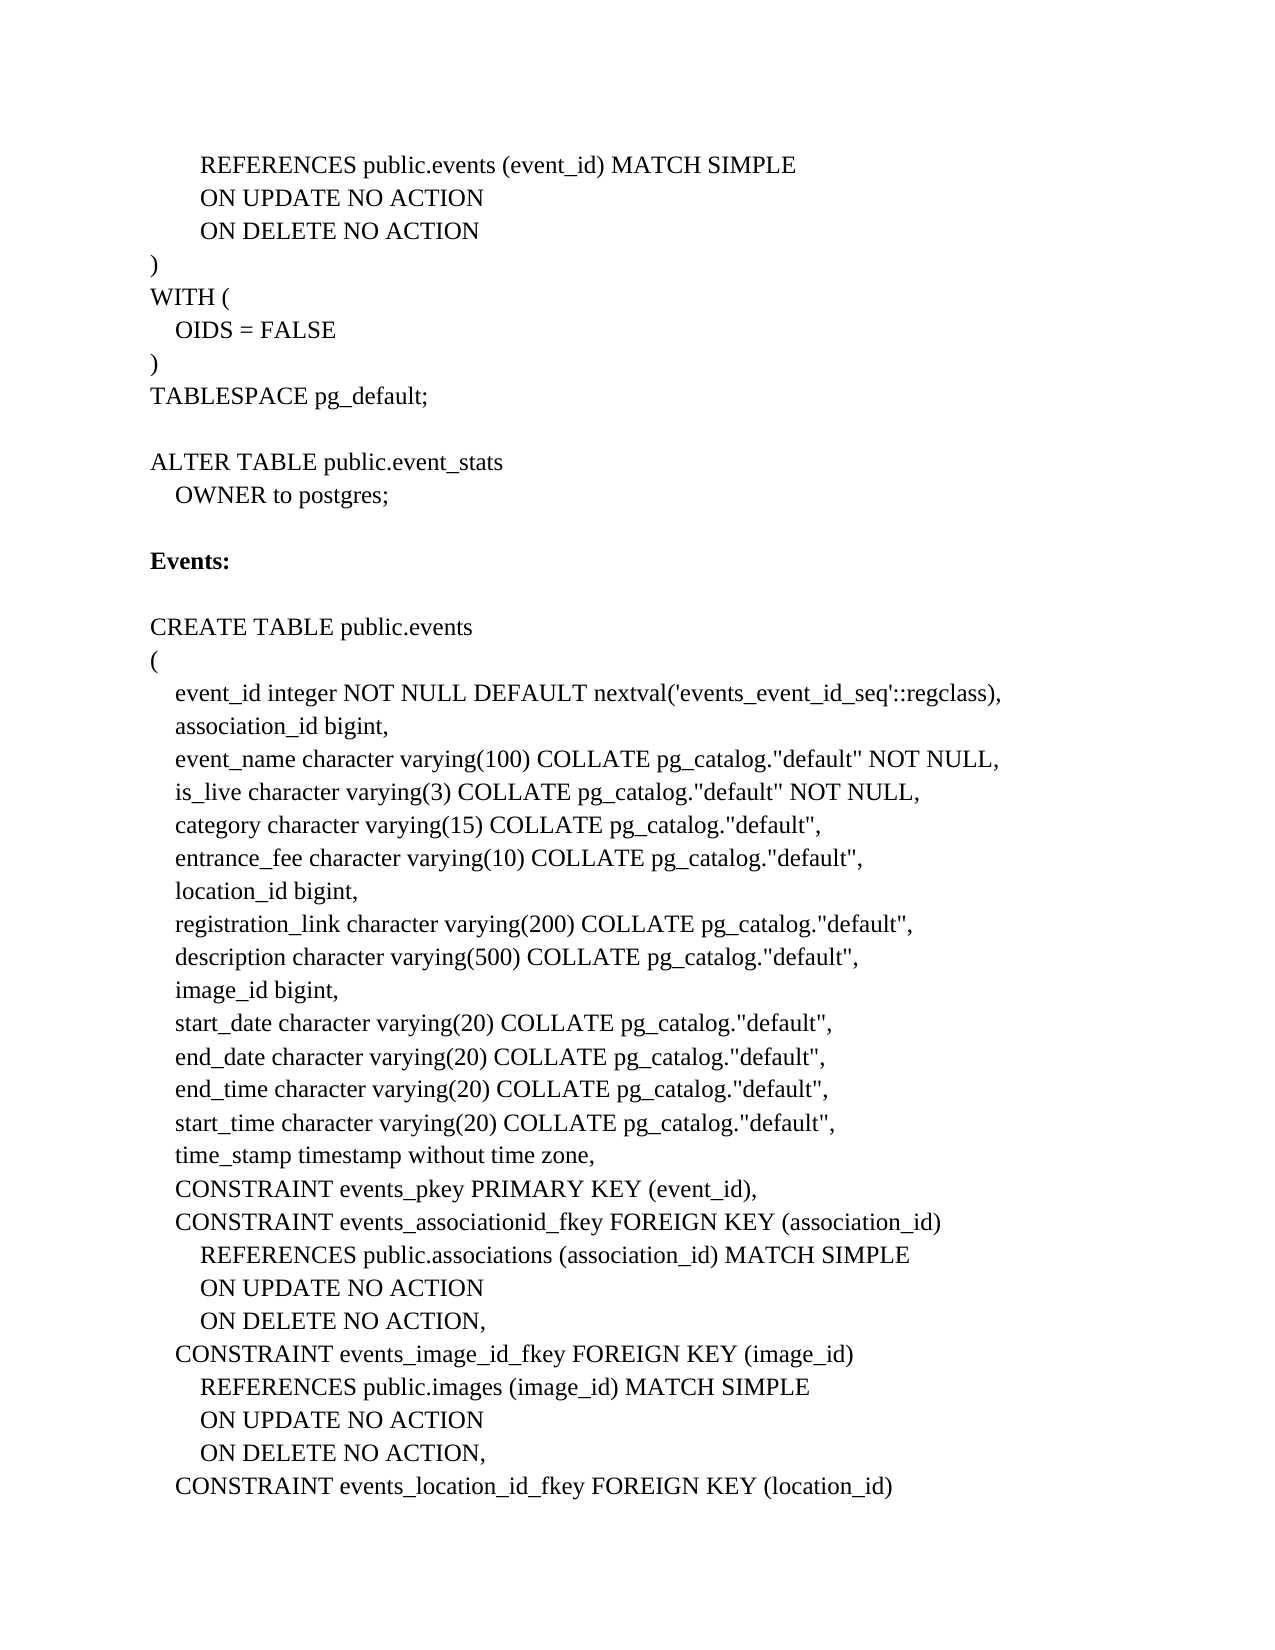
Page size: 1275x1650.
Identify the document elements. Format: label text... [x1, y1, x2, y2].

text registration_link character varying(200) COLLATE pg_catalog."default", [150, 909, 1125, 938]
text event_id integer NOT NULL DEFAULT nextval('events_event_id_seq'::regclass), [150, 678, 1125, 707]
text ON UPDATE NO ACTION [150, 183, 1125, 212]
text REFERENCES public.images (image_id) MATCH SIMPLE [150, 1372, 1125, 1401]
text end_time character varying(20) COLLATE pg_catalog."default", [150, 1074, 1125, 1103]
text CONSTRAINT events_pkey PRIMARY KEY (event_id), [150, 1174, 1125, 1202]
text WITH ( [150, 282, 1125, 311]
text Events: [150, 546, 1125, 575]
text ) [150, 348, 1125, 377]
text association_id bigint, [150, 711, 1125, 740]
text REFERENCES public.events (event_id) MATCH SIMPLE [150, 150, 1125, 179]
text image_id bigint, [150, 976, 1125, 1004]
text ON DELETE NO ACTION, [150, 1438, 1125, 1467]
text ( [150, 645, 1125, 674]
text CONSTRAINT events_image_id_fkey FOREIGN KEY (image_id) [150, 1339, 1125, 1367]
text TABLESPACE pg_default; [150, 381, 1125, 410]
text entrance_fee character varying(10) COLLATE pg_catalog."default", [150, 843, 1125, 872]
text description character varying(500) COLLATE pg_catalog."default", [150, 942, 1125, 971]
text is_live character varying(3) COLLATE pg_catalog."default" NOT NULL, [150, 777, 1125, 806]
text location_id bigint, [150, 876, 1125, 905]
text time_stamp timestamp without time zone, [150, 1141, 1125, 1169]
text ) [150, 249, 1125, 278]
text CONSTRAINT events_location_id_fkey FOREIGN KEY (location_id) [150, 1471, 1125, 1499]
text ON UPDATE NO ACTION [150, 1273, 1125, 1301]
text CREATE TABLE public.events [150, 612, 1125, 641]
text category character varying(15) COLLATE pg_catalog."default", [150, 810, 1125, 839]
text ON UPDATE NO ACTION [150, 1405, 1125, 1433]
text ON DELETE NO ACTION [150, 216, 1125, 245]
text REFERENCES public.associations (association_id) MATCH SIMPLE [150, 1240, 1125, 1268]
text OIDS = FALSE [150, 315, 1125, 344]
text ALTER TABLE public.event_stats [150, 447, 1125, 476]
text event_name character varying(100) COLLATE pg_catalog."default" NOT NULL, [150, 744, 1125, 773]
text start_time character varying(20) COLLATE pg_catalog."default", [150, 1108, 1125, 1136]
text OWNER to postgres; [150, 480, 1125, 509]
text ON DELETE NO ACTION, [150, 1306, 1125, 1334]
text start_date character varying(20) COLLATE pg_catalog."default", [150, 1008, 1125, 1037]
text CONSTRAINT events_associationid_fkey FOREIGN KEY (association_id) [150, 1207, 1125, 1235]
text end_date character varying(20) COLLATE pg_catalog."default", [150, 1042, 1125, 1070]
